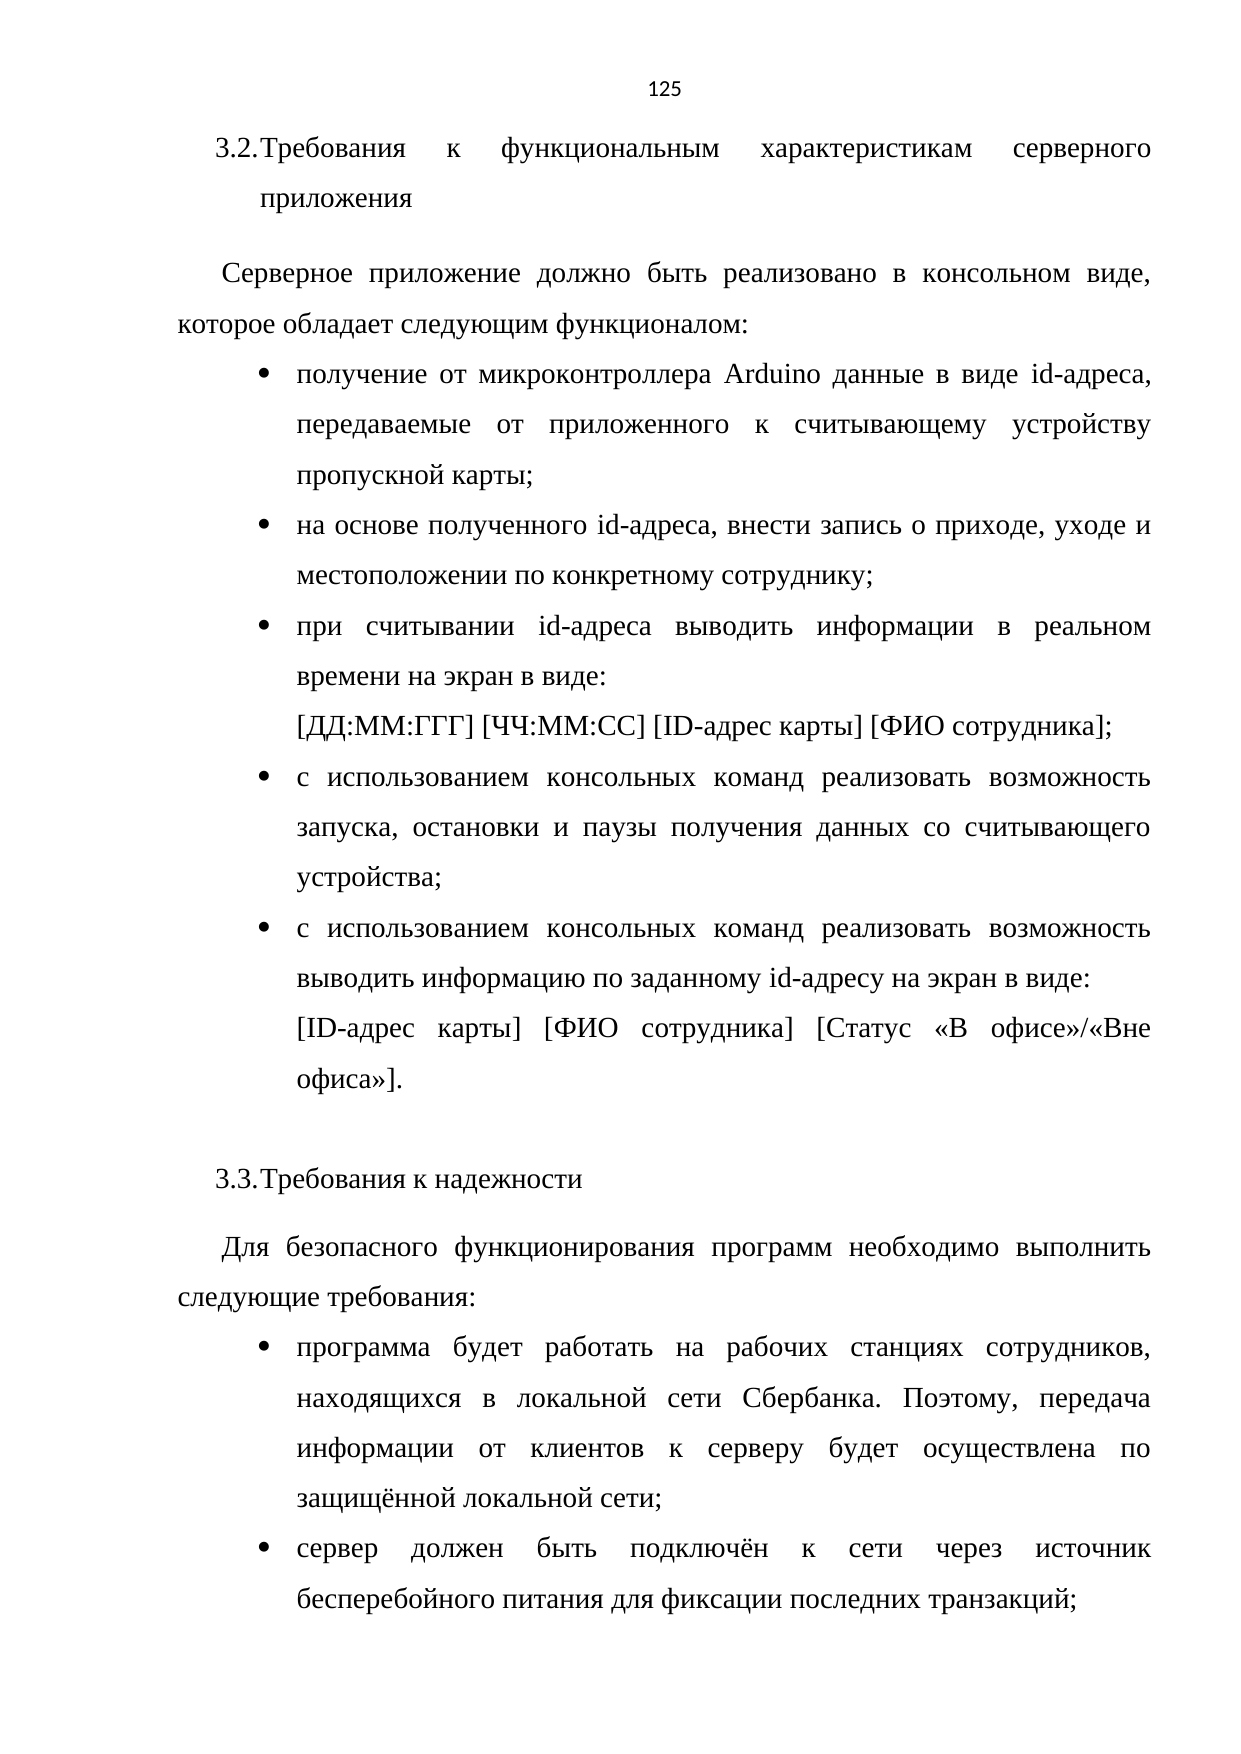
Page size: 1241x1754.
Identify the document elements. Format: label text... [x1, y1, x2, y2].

text [ДД:ММ:ГГГ] [ЧЧ:ММ:СС] [ID-адрес карты] [ФИО сотрудника]; [296, 708, 1152, 742]
list сервер должен быть подключён к сети через источник бесперебойного питания для фиксации последних транзакций; [259, 1531, 1152, 1614]
list Требования к функциональным характеристикам серверного приложения [215, 130, 1152, 214]
list программа будет работать на рабочих станциях сотрудников, находящихся в локальной сети Сбербанка. Поэтому, передача информации от клиентов к серверу будет осуществлена по защищённой локальной сети; [259, 1329, 1152, 1514]
text Для безопасного функционирования программ необходимо выполнить следующие требования: [177, 1229, 1152, 1312]
list при считывании id-адреса выводить информации в реальном времени на экран в виде: [259, 608, 1152, 692]
text [ID-адрес карты] [ФИО сотрудника] [Статус «В офисе»/«Вне офиса»]. [296, 1011, 1152, 1094]
list получение от микроконтроллера Arduino данные в виде id-адреса, передаваемые от приложенного к считывающему устройству пропускной карты; [259, 356, 1152, 490]
list Требования к надежности [215, 1162, 1152, 1195]
list на основе полученного id-адреса, внести запись о приходе, уходе и местоположении по конкретному сотруднику; [259, 507, 1152, 591]
list с использованием консольных команд реализовать возможность запуска, остановки и паузы получения данных со считывающего устройства; [259, 759, 1152, 893]
list с использованием консольных команд реализовать возможность выводить информацию по заданному id-адресу на экран в виде: [259, 910, 1152, 994]
text Серверное приложение должно быть реализовано в консольном виде, которое обладает следующим функционалом: [177, 255, 1152, 339]
